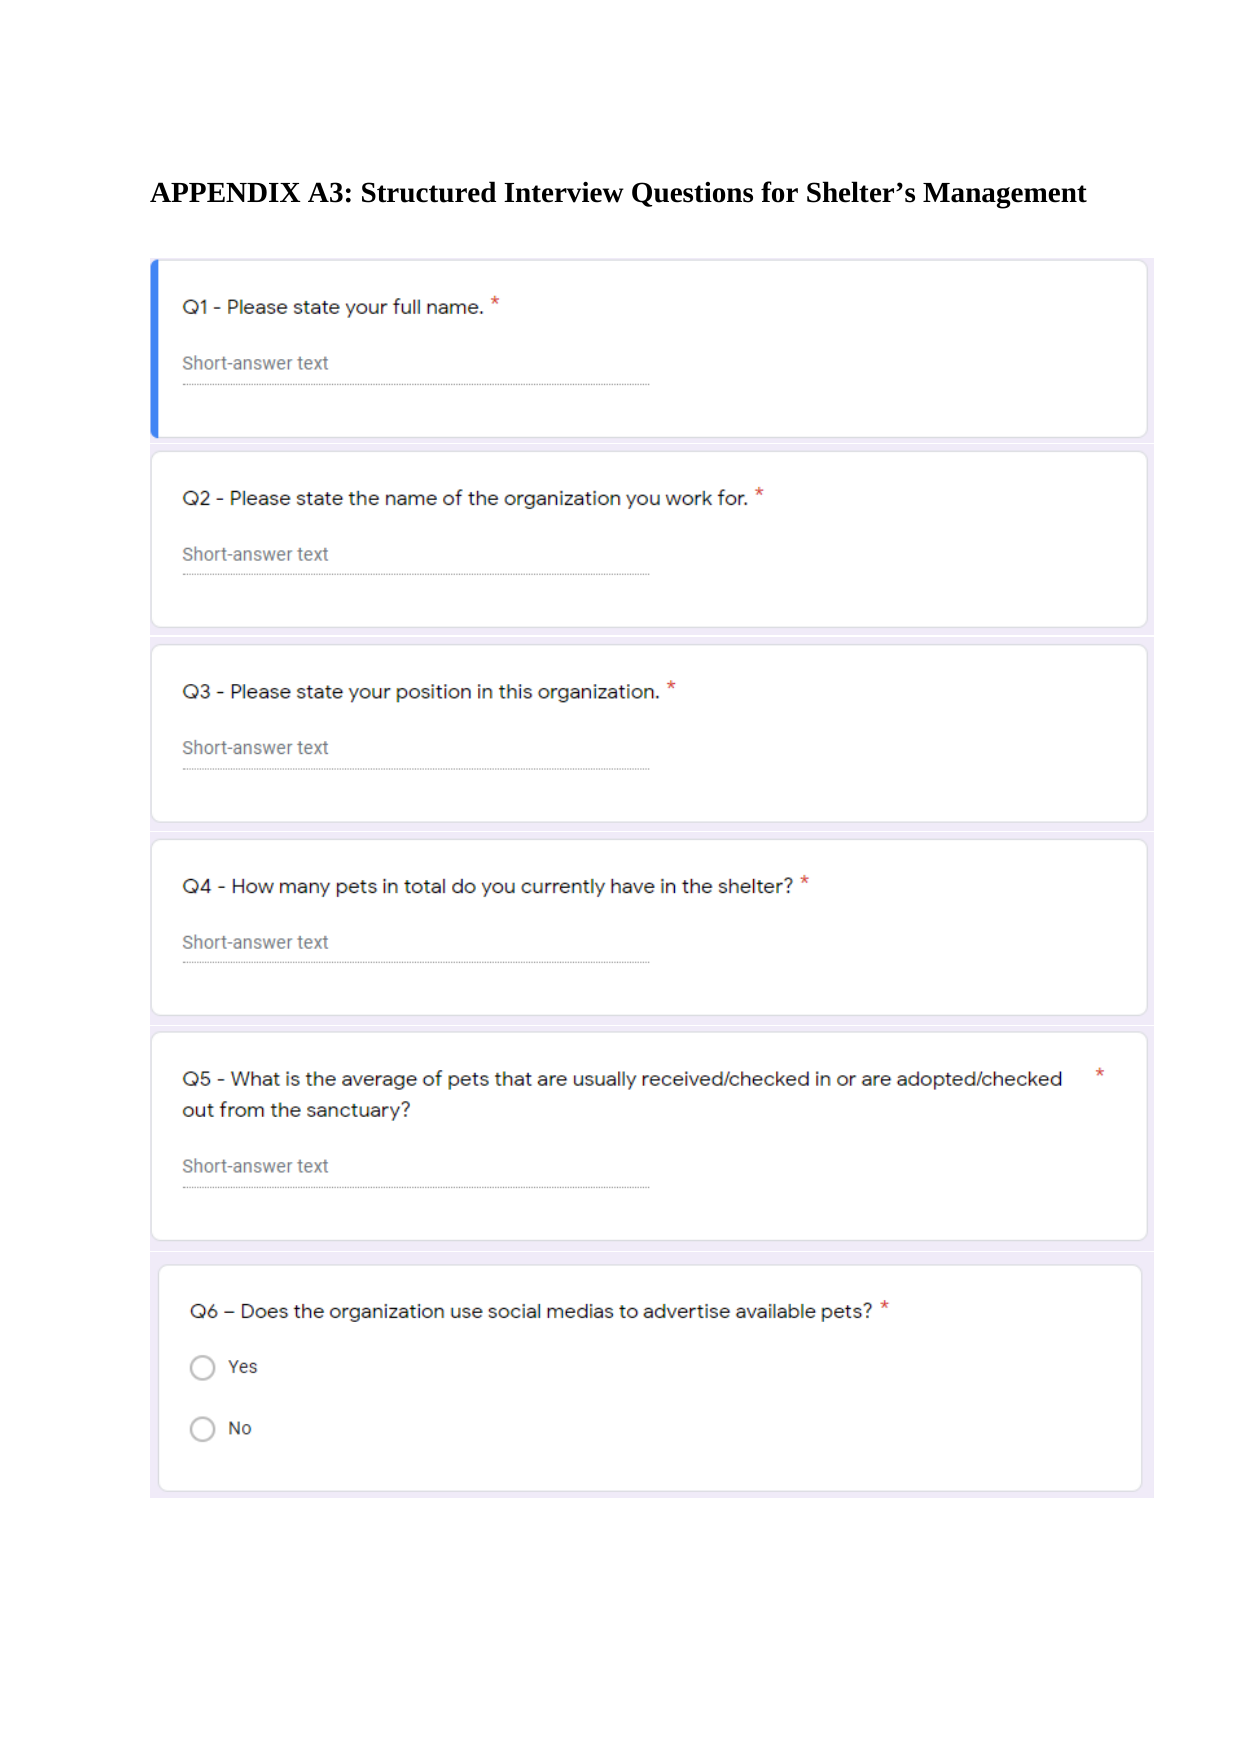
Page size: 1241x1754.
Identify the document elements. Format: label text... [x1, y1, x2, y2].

picture [150, 1252, 1154, 1498]
picture [150, 832, 1154, 1025]
picture [150, 258, 1154, 443]
picture [150, 444, 1154, 635]
subtitle APPENDIX A3: Structured Interview Questions for Shelter’s Management [150, 175, 1090, 208]
picture [150, 1026, 1154, 1251]
picture [150, 637, 1154, 831]
